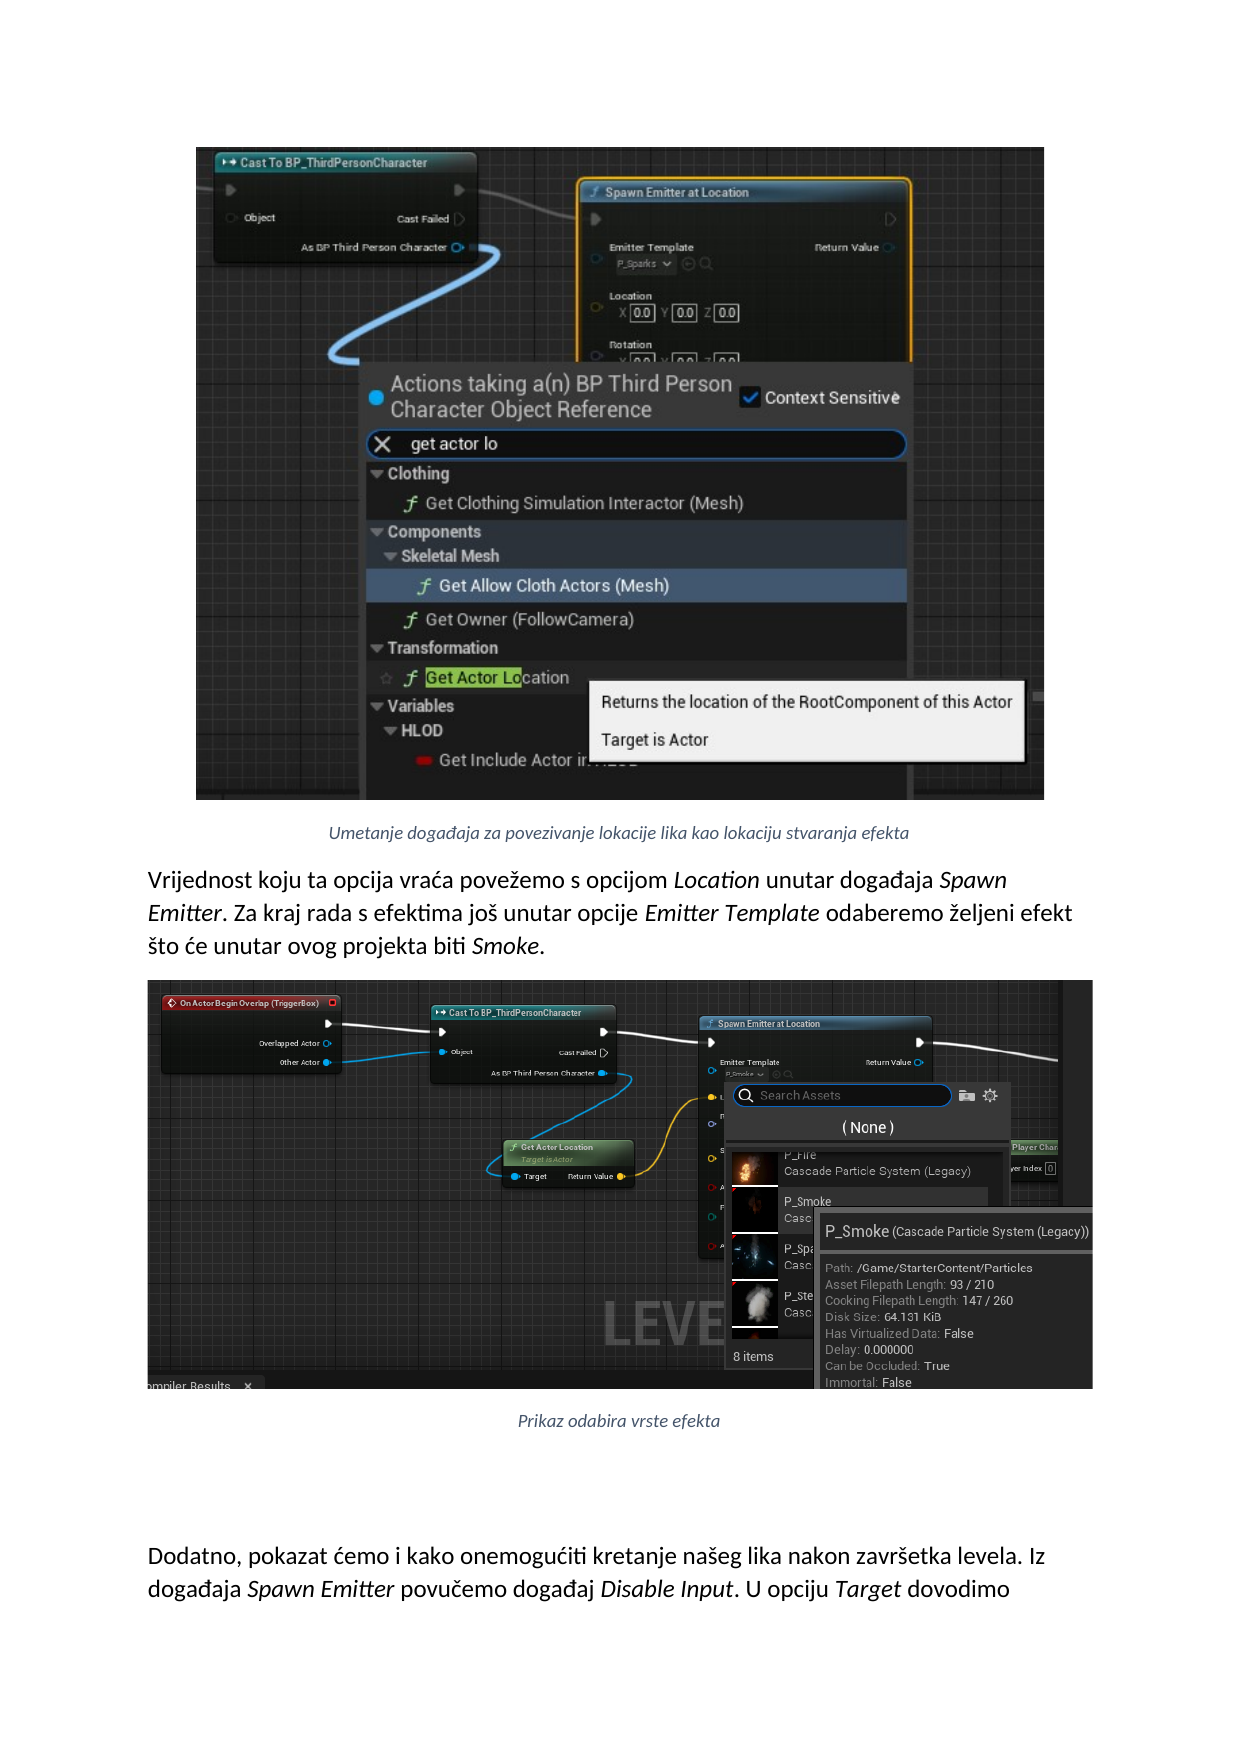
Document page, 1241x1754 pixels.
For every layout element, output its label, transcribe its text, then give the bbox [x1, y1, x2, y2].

text Umetanje događaja za povezivanje lokacije lika kao lokaciju stvaranja efekta [148, 821, 1093, 844]
text Vrijednost koju ta opcija vraća povežemo s opcijom Location unutar događaja Spawn Emitter. Za kraj rada s efektima još unutar opcije Emitter Template odaberemo željeni efekt što će unutar ovog projekta biti Smoke. [148, 864, 1093, 961]
picture [147, 980, 1093, 1389]
picture [196, 147, 1045, 800]
text Prikaz odabira vrste efekta [148, 1409, 1093, 1432]
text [148, 1540, 1093, 1604]
